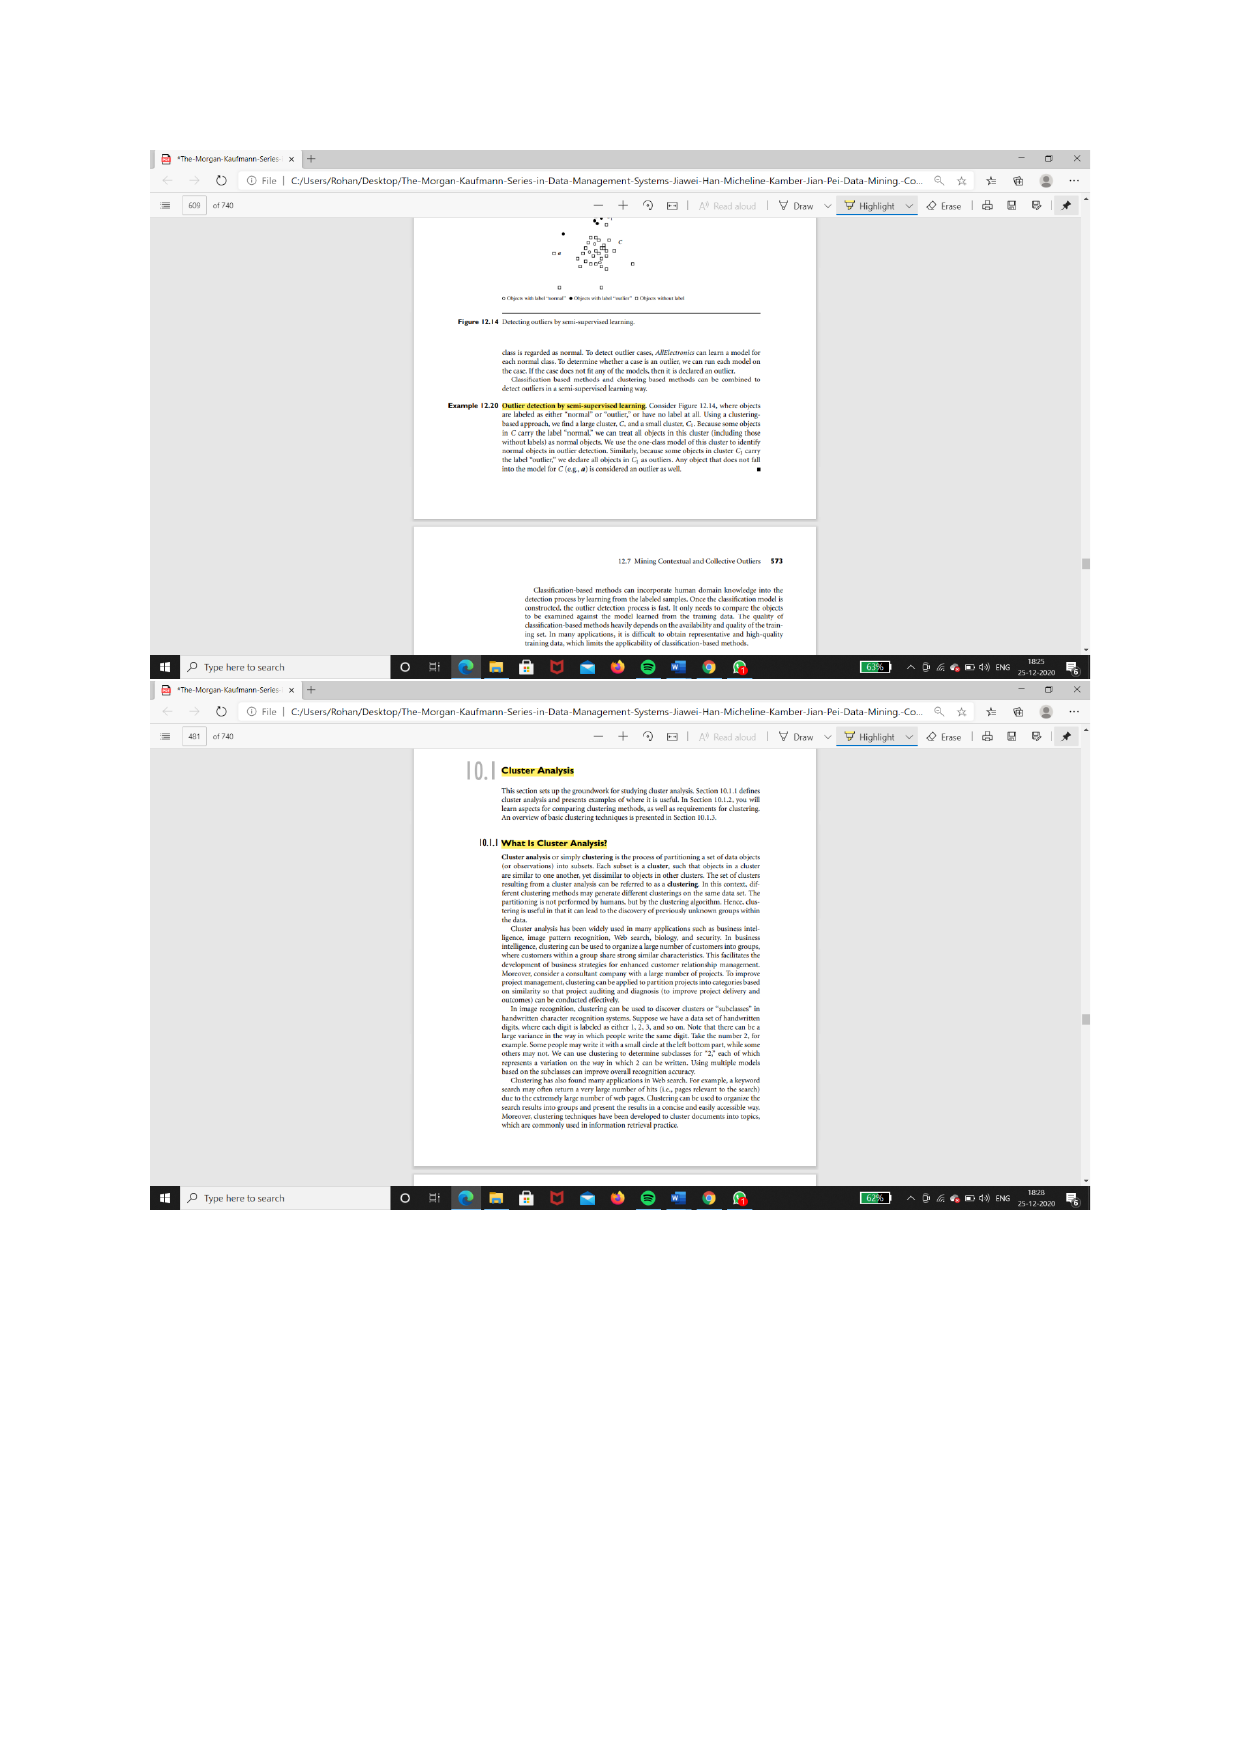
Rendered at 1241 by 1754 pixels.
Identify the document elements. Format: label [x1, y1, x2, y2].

picture [150, 681, 1091, 1210]
picture [150, 150, 1091, 679]
